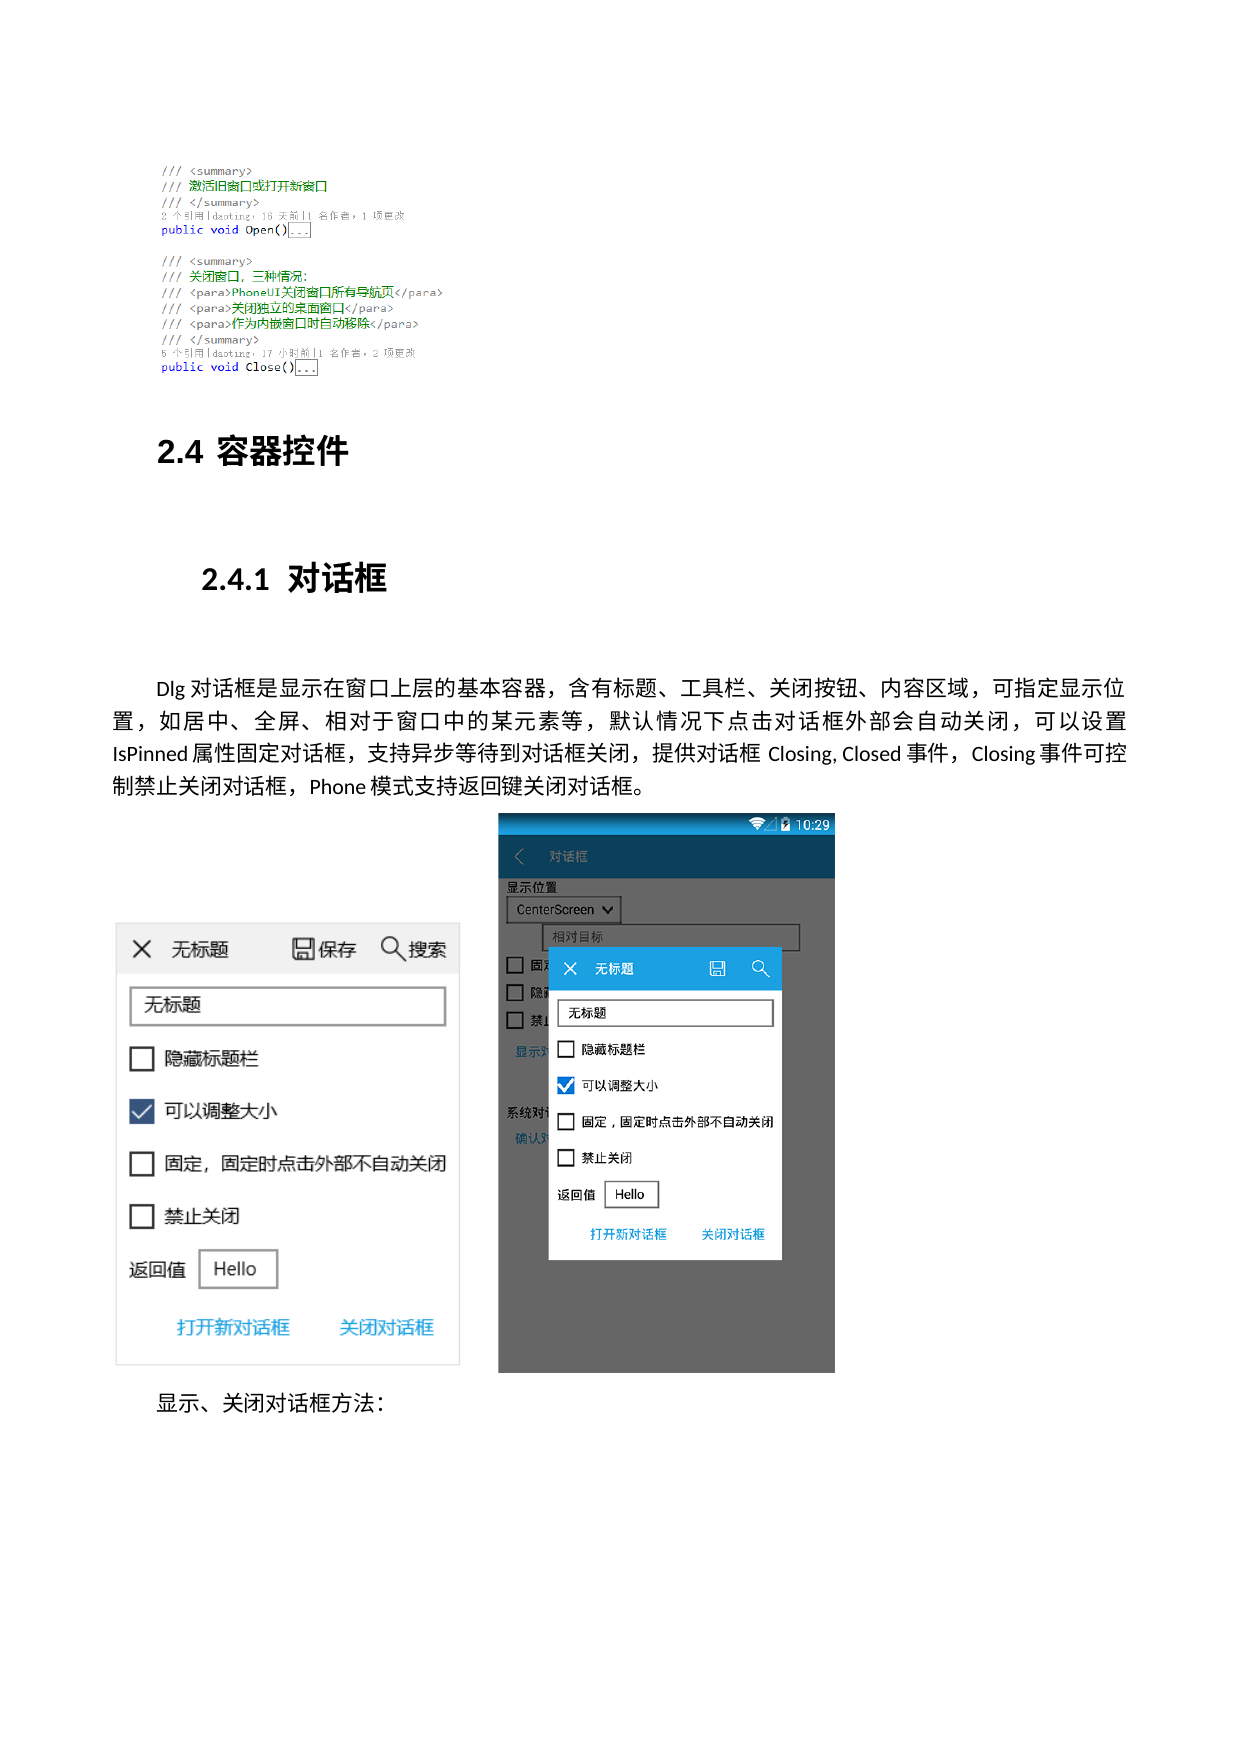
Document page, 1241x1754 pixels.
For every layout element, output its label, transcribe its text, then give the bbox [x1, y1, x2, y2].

text Dlg对话框是显示在窗口上层的基本容器，含有标题、工具栏、关闭按钮、内容区域，可指定显示位置，如居中、全屏、相对于窗口中的某元素等，默认情况下点击对话框外部会自动关闭，可以设置IsPinned属性固定对话框，支持异步等待到对话框关闭，提供对话框Closing, Closed事件，Closing事件可控制禁止关闭对话框，Phone模式支持返回键关闭对话框。 [112, 671, 1128, 801]
picture [156, 162, 479, 387]
picture [112, 914, 469, 1373]
subtitle 对话框 [201, 544, 1128, 609]
picture [498, 879, 835, 1373]
subtitle 容器控件 [157, 417, 1128, 482]
text 显示、关闭对话框方法： [112, 1386, 1128, 1418]
picture [498, 813, 835, 876]
